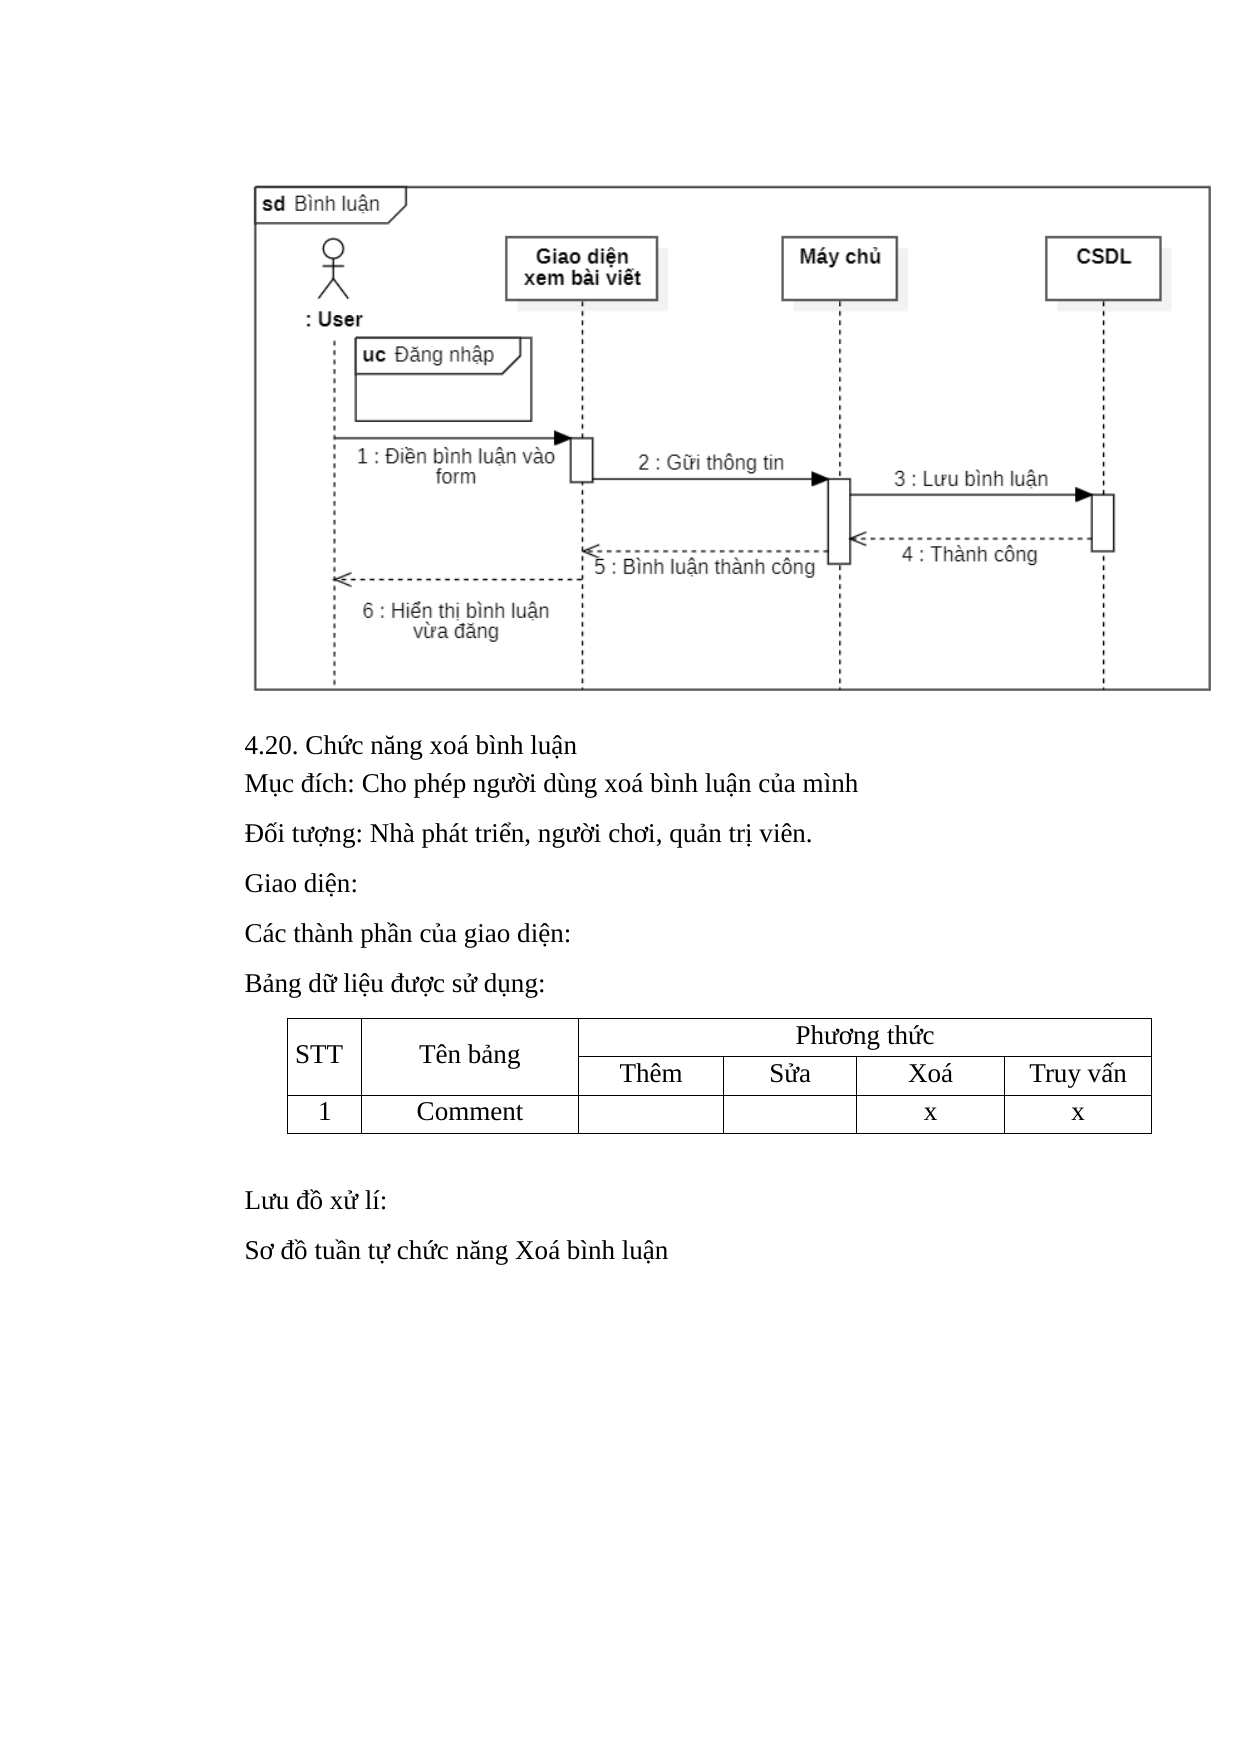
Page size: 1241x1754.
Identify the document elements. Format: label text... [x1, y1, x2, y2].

text Đối tượng: Nhà phát triển, người chơi, quản trị viên. [207, 817, 1122, 848]
text Giao diện: [207, 867, 1122, 898]
text Các thành phần của giao diện: [207, 917, 1122, 948]
table_cell x [1005, 1096, 1151, 1133]
table_cell [724, 1096, 856, 1133]
table_cell [579, 1096, 723, 1133]
table_cell Sửa [724, 1057, 856, 1094]
table_cell Truy vấn [1005, 1057, 1151, 1094]
table_header Phương thức [579, 1019, 1151, 1056]
table_cell Comment [362, 1096, 578, 1133]
text Sơ đồ tuần tự chức năng Xoá bình luận [207, 1234, 1122, 1265]
text Mục đích: Cho phép người dùng xoá bình luận của mình [207, 767, 1122, 798]
text Lưu đồ xử lí: [207, 1184, 1122, 1215]
table_cell Thêm [579, 1057, 723, 1094]
picture [244, 177, 1221, 711]
text Bảng dữ liệu được sử dụng: [207, 968, 1122, 999]
subtitle Chức năng xoá bình luận [244, 729, 1122, 761]
table_cell Xoá [857, 1057, 1004, 1094]
table_cell 1 [288, 1096, 361, 1133]
table_cell x [857, 1096, 1004, 1133]
table_header Tên bảng [362, 1019, 578, 1094]
table_header STT [288, 1019, 361, 1094]
